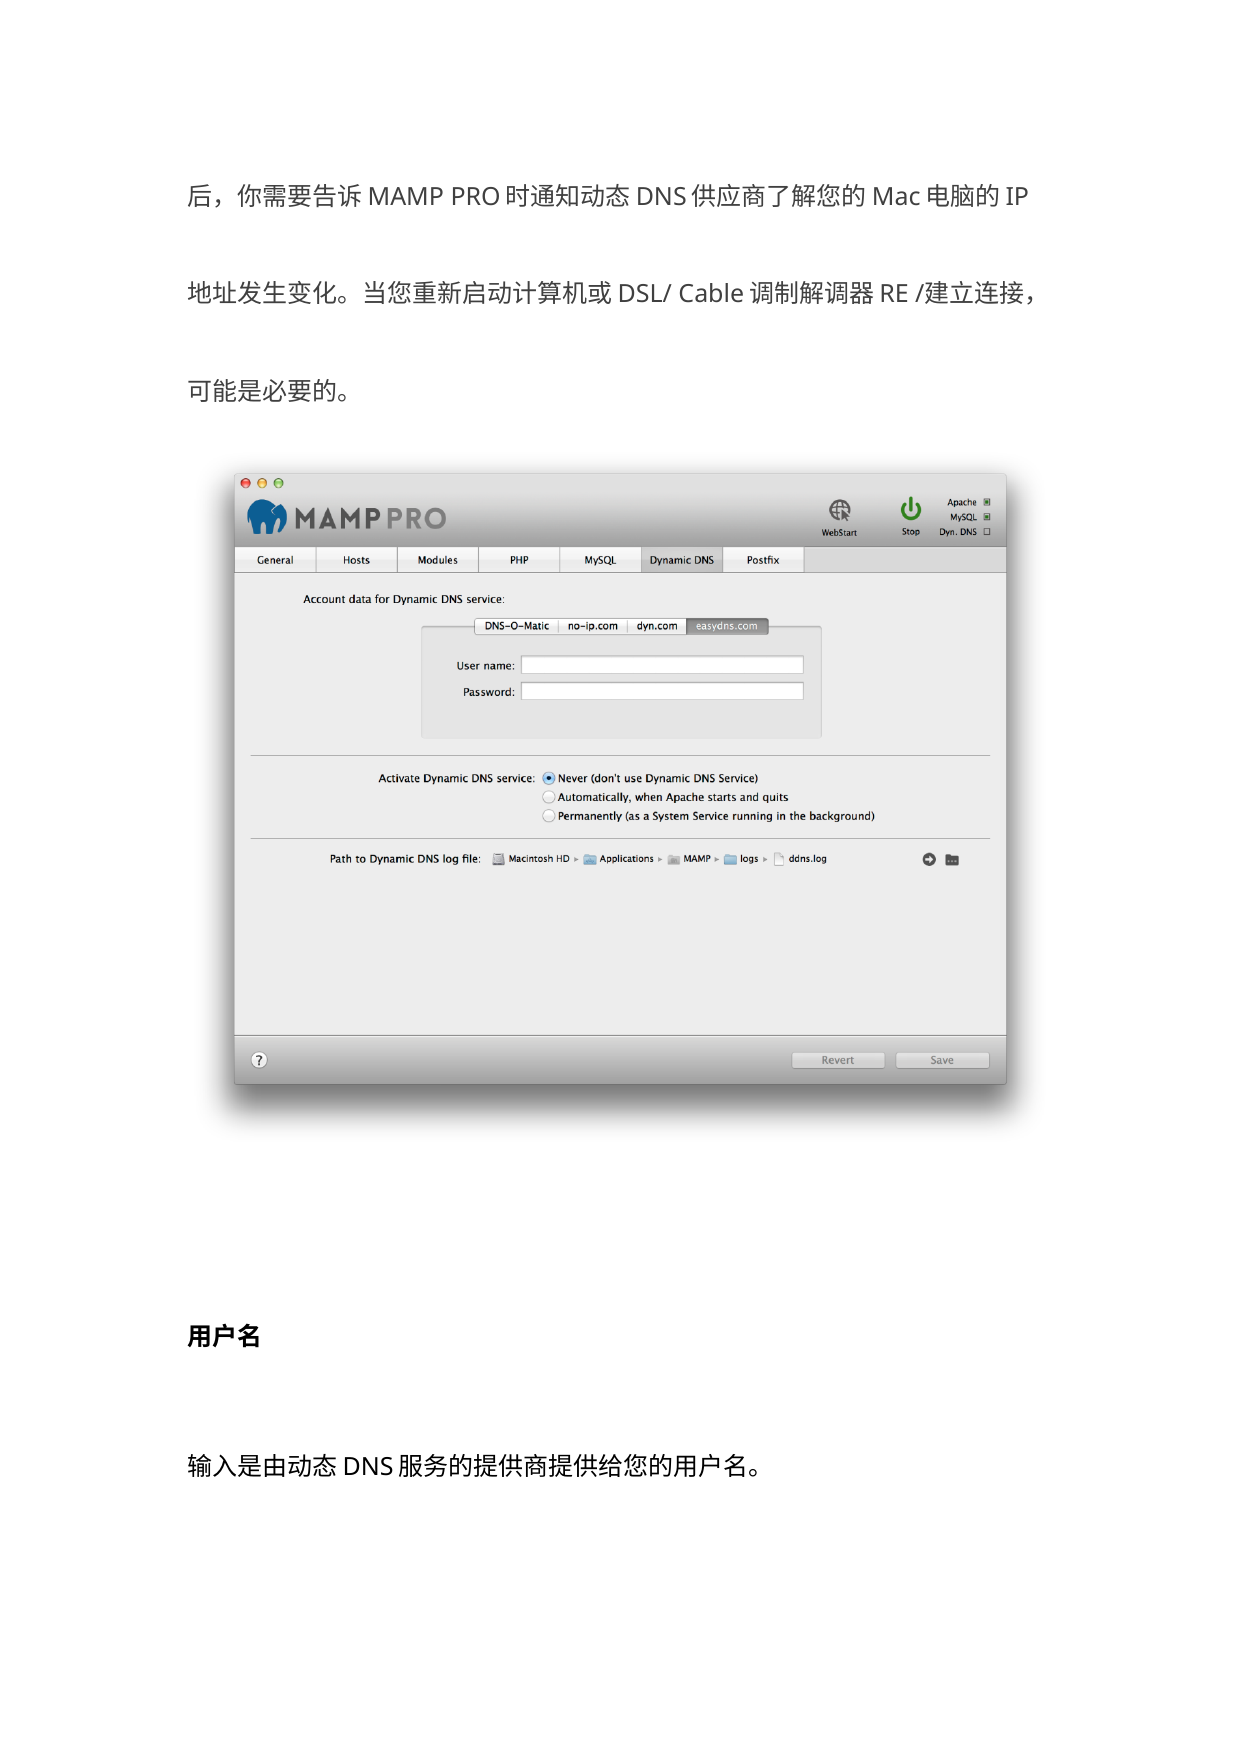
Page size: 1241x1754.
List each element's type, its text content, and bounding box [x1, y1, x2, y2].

text 输入是由动态DNS服务的提供商提供给您的用户名。 [187, 1432, 1053, 1497]
text 用户名 [187, 1302, 1053, 1367]
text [187, 162, 1053, 422]
picture [187, 446, 1053, 1149]
